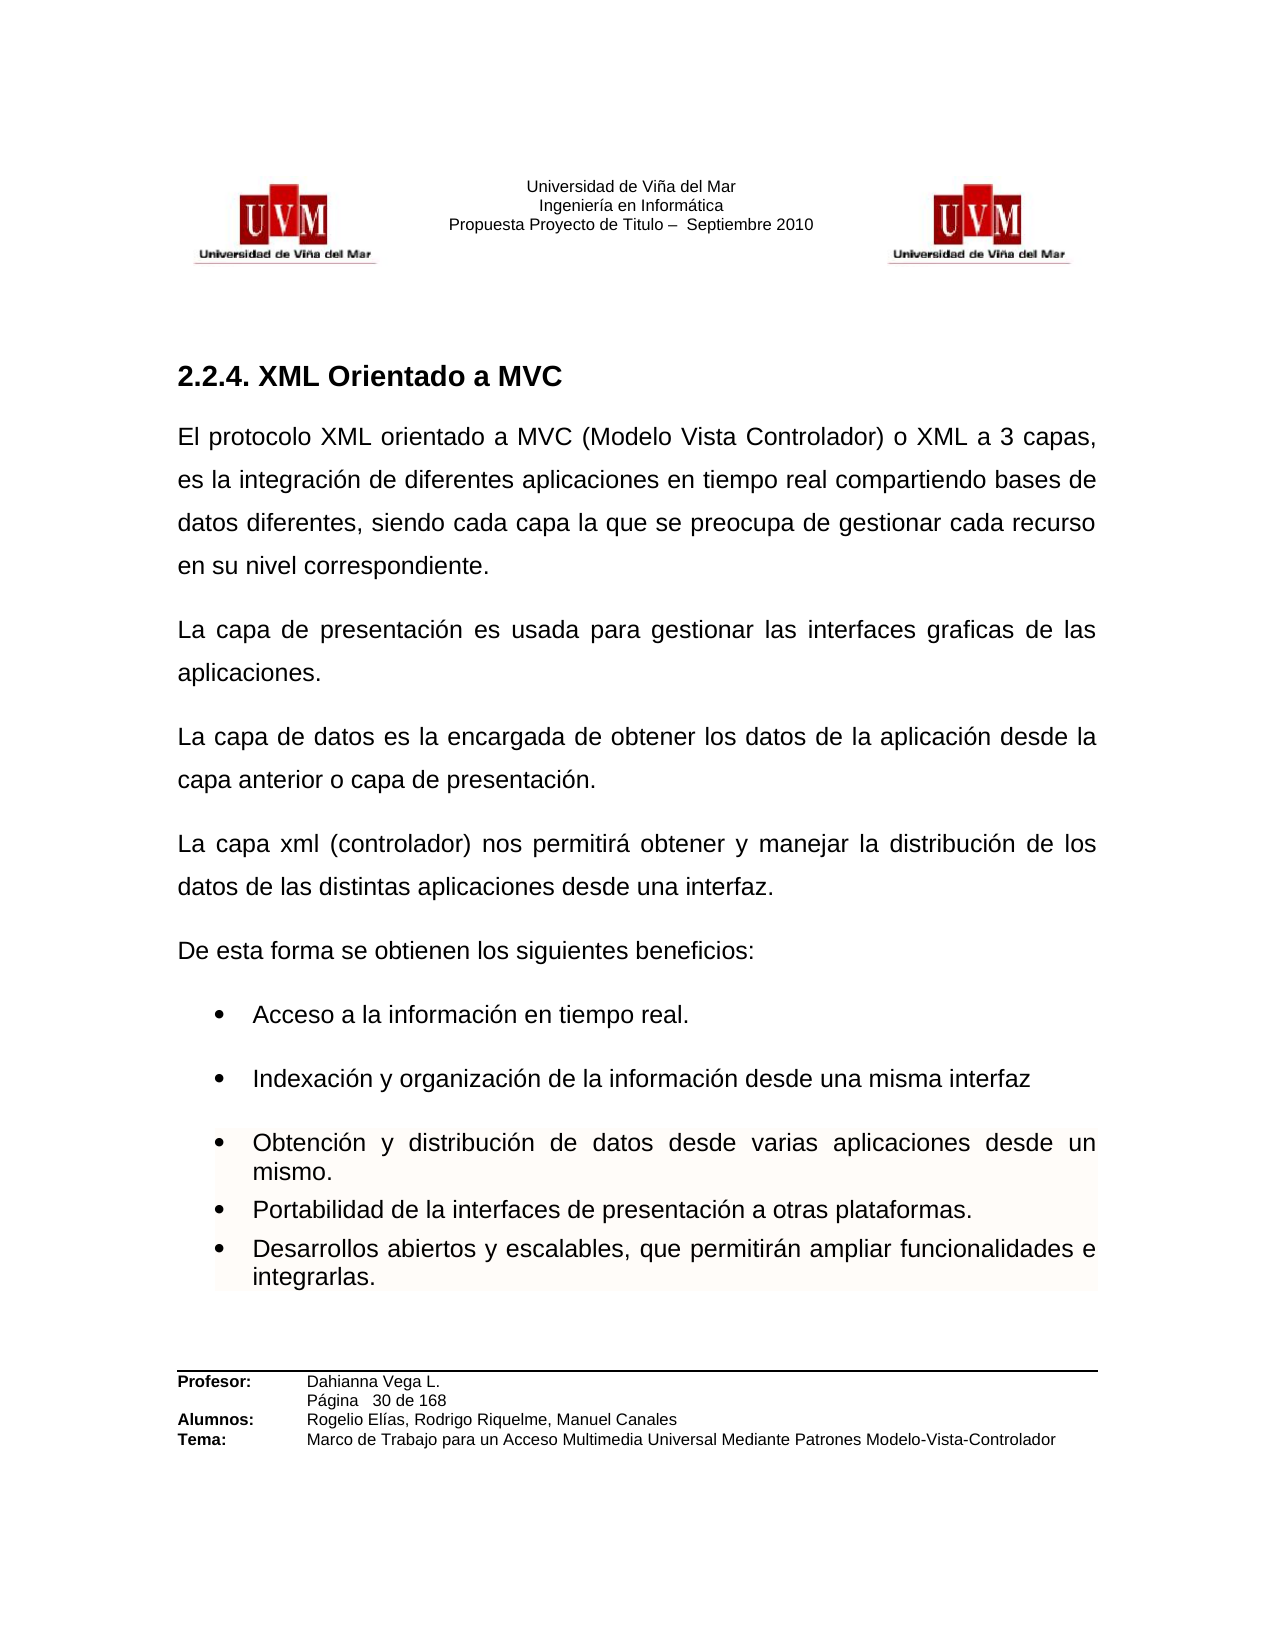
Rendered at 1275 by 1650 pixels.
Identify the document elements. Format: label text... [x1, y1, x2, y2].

list Indexación y organización de la información desde una misma interfaz [215, 1064, 1098, 1093]
subtitle 2.2.4. XML Orientado a MVC [177, 359, 1098, 392]
picture [871, 176, 1084, 267]
list Portabilidad de la interfaces de presentación a otras plataformas. [215, 1195, 1098, 1224]
list Acceso a la información en tiempo real. [215, 1000, 1098, 1029]
text De esta forma se obtienen los siguientes beneficios: [177, 936, 1098, 965]
text El protocolo XML orientado a MVC (Modelo Vista Controlador) o XML a 3 capas, es la integración de diferentes aplicaciones en tiempo real compartiendo bases de datos diferentes, siendo cada capa la que se preocupa de gestionar cada recurso en su nivel correspondiente. [177, 422, 1098, 580]
list Obtención y distribución de datos desde varias aplicaciones desde un mismo. [215, 1128, 1098, 1186]
picture [177, 176, 390, 267]
text La capa xml (controlador) nos permitirá obtener y manejar la distribución de los datos de las distintas aplicaciones desde una interfaz. [177, 829, 1098, 901]
text La capa de presentación es usada para gestionar las interfaces graficas de las aplicaciones. [177, 615, 1098, 687]
list Desarrollos abiertos y escalables, que permitirán ampliar funcionalidades e integrarlas. [215, 1233, 1098, 1291]
text La capa de datos es la encargada de obtener los datos de la aplicación desde la capa anterior o capa de presentación. [177, 722, 1098, 794]
